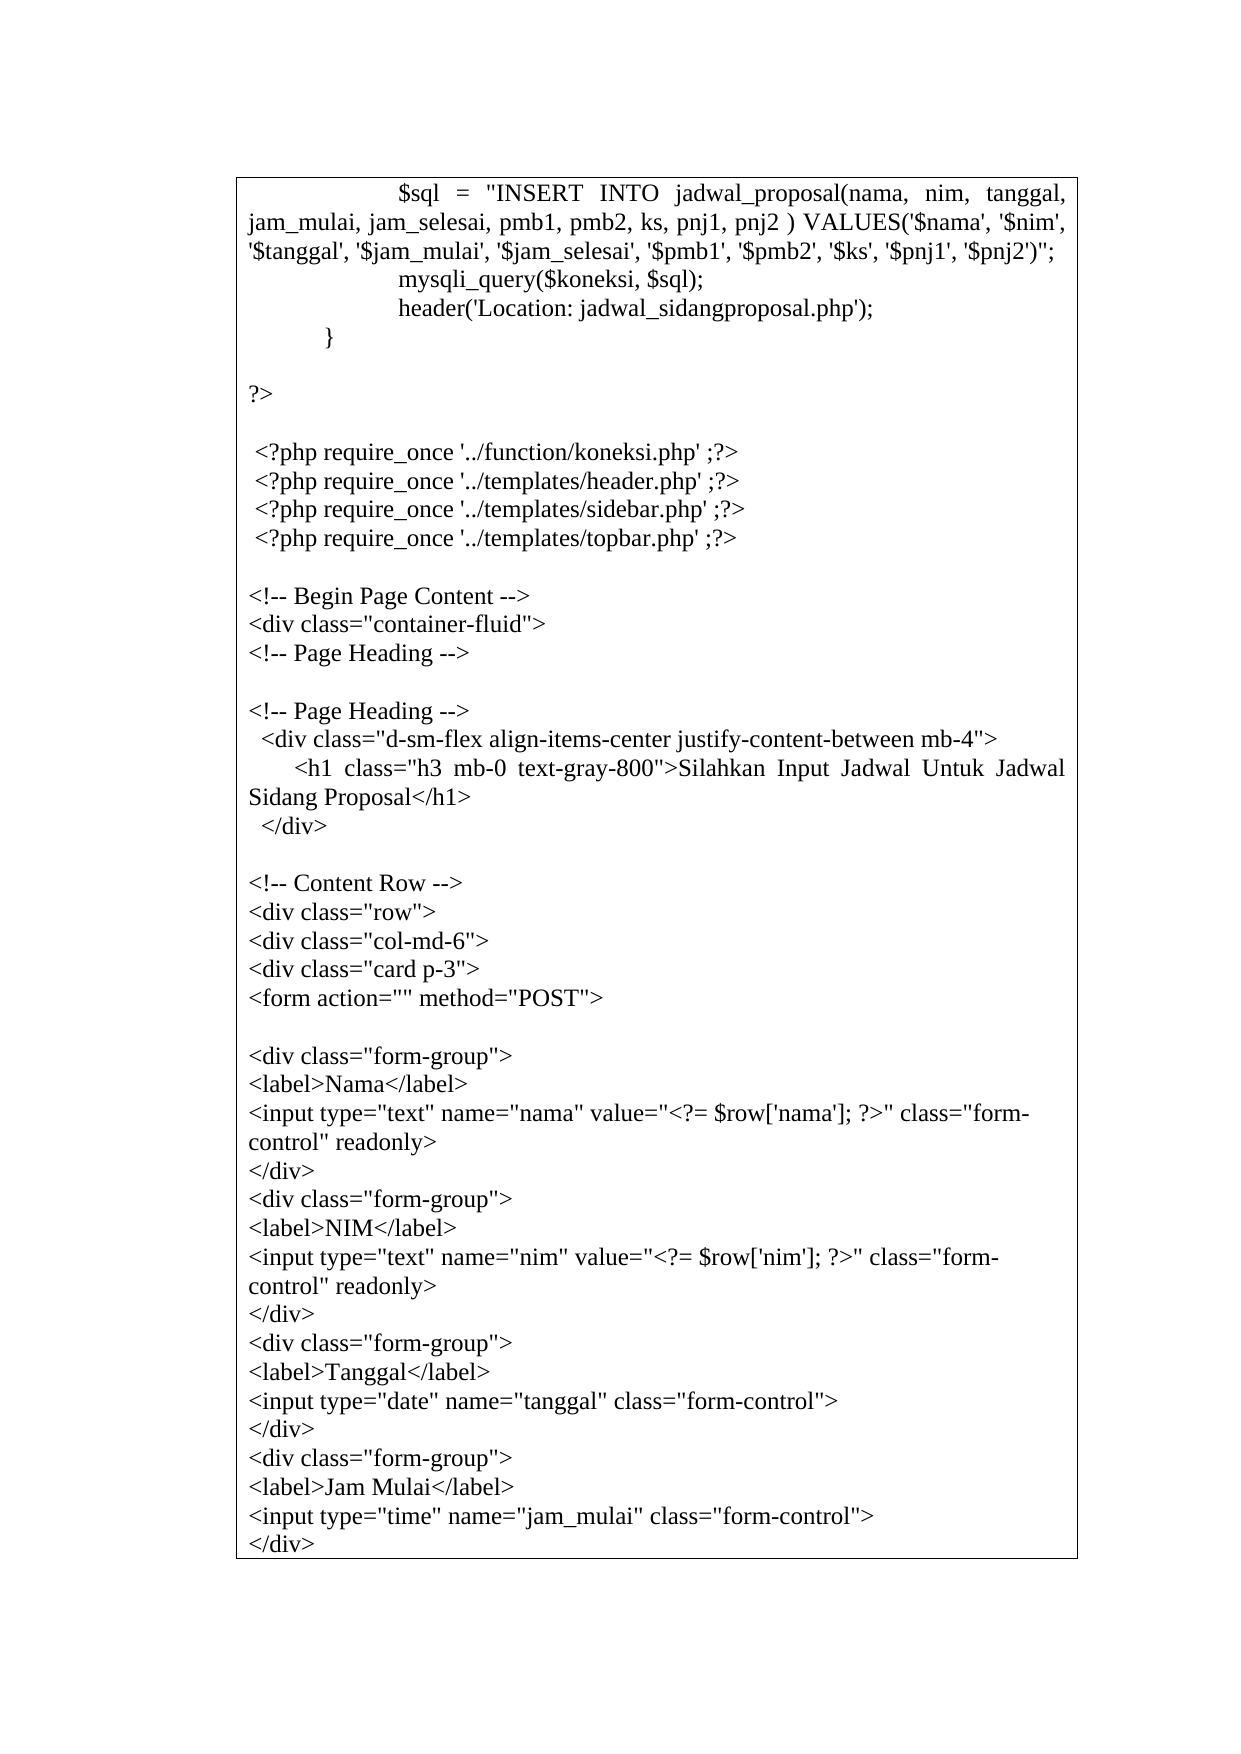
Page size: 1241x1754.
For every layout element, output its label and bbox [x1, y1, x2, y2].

table_header [237, 178, 1077, 1558]
